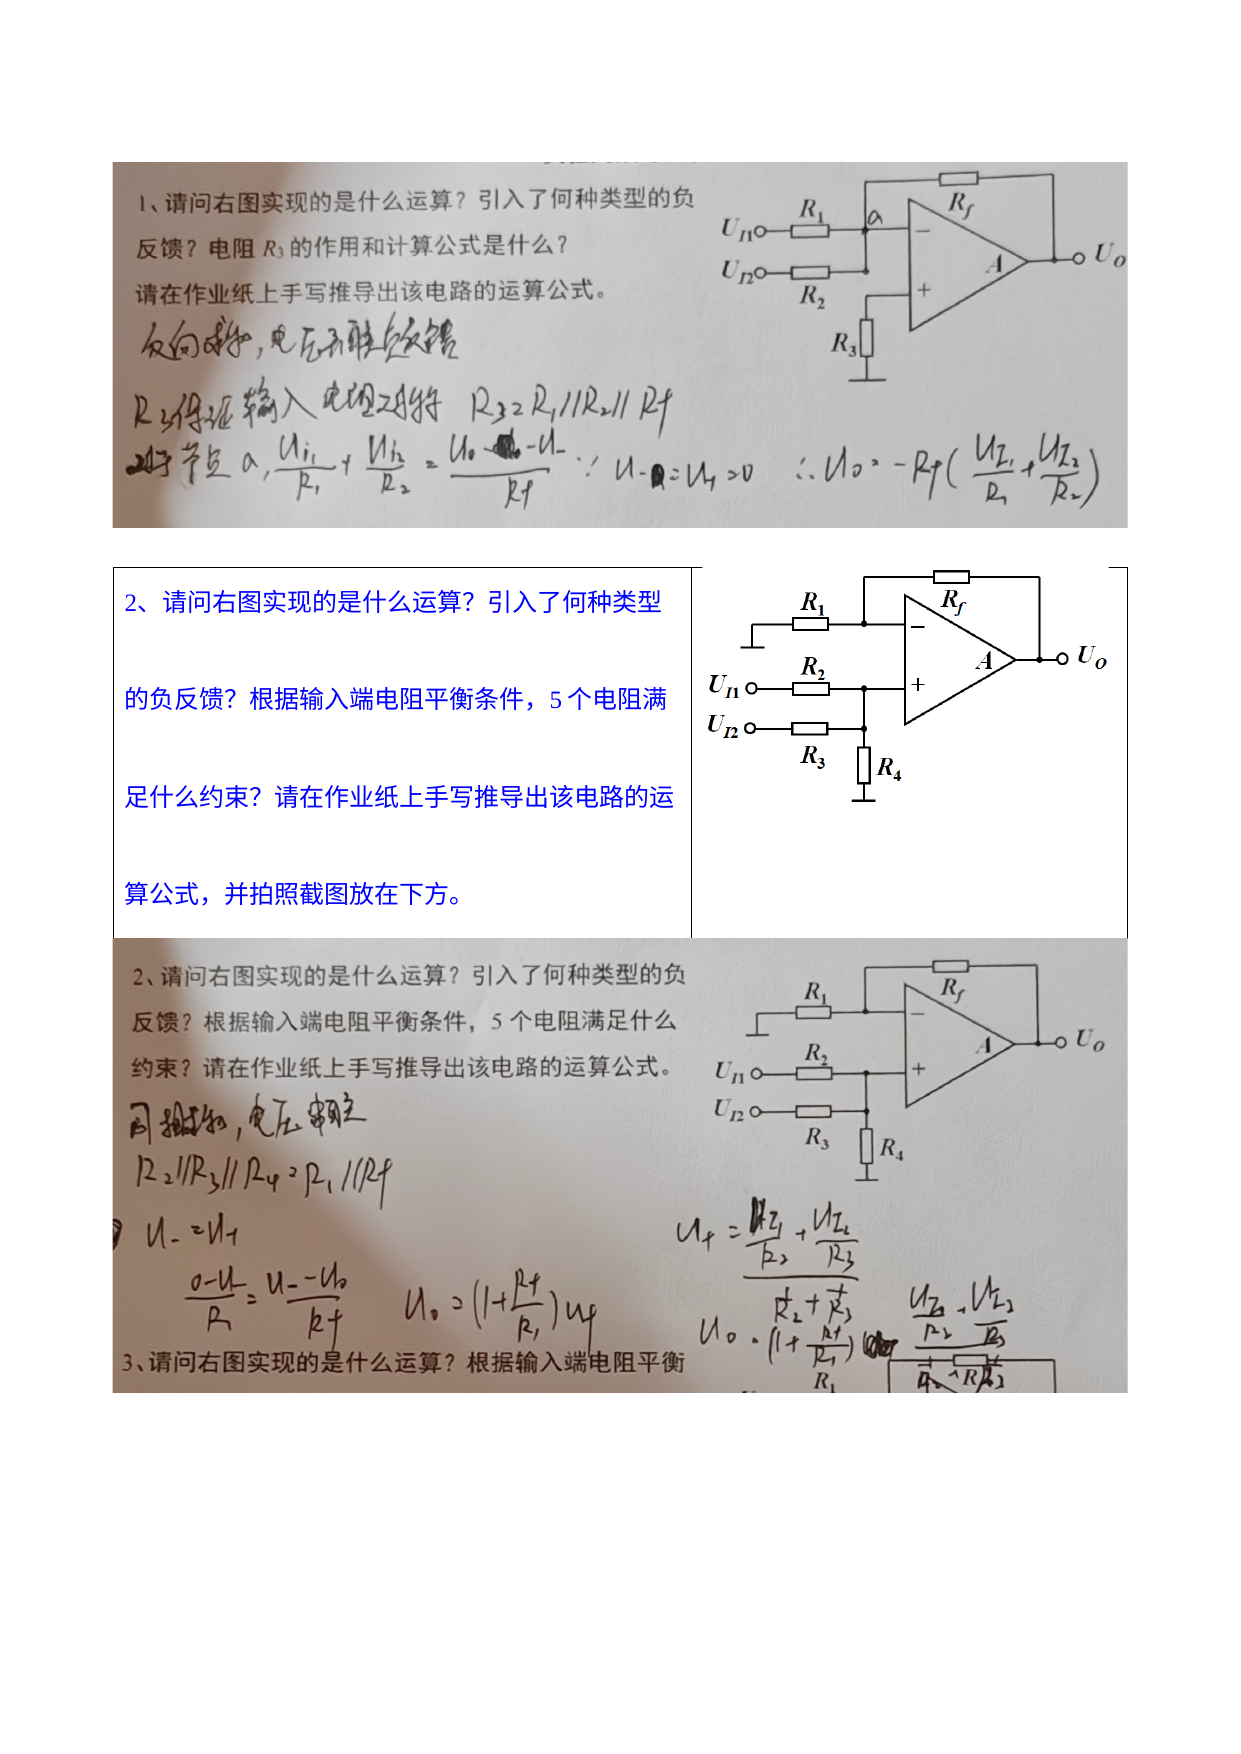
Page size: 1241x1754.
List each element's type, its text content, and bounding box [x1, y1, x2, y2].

picture [112, 938, 1128, 1393]
picture [702, 567, 1109, 805]
picture [112, 162, 1128, 528]
table_header [692, 568, 1127, 938]
table_header 2、请问右图实现的是什么运算？引入了何种类型的负反馈？根据输入端电阻平衡条件，5个电阻满足什么约束？请在作业纸上手写推导出该电路的运算公式，并拍照截图放在下方。 [114, 568, 691, 938]
